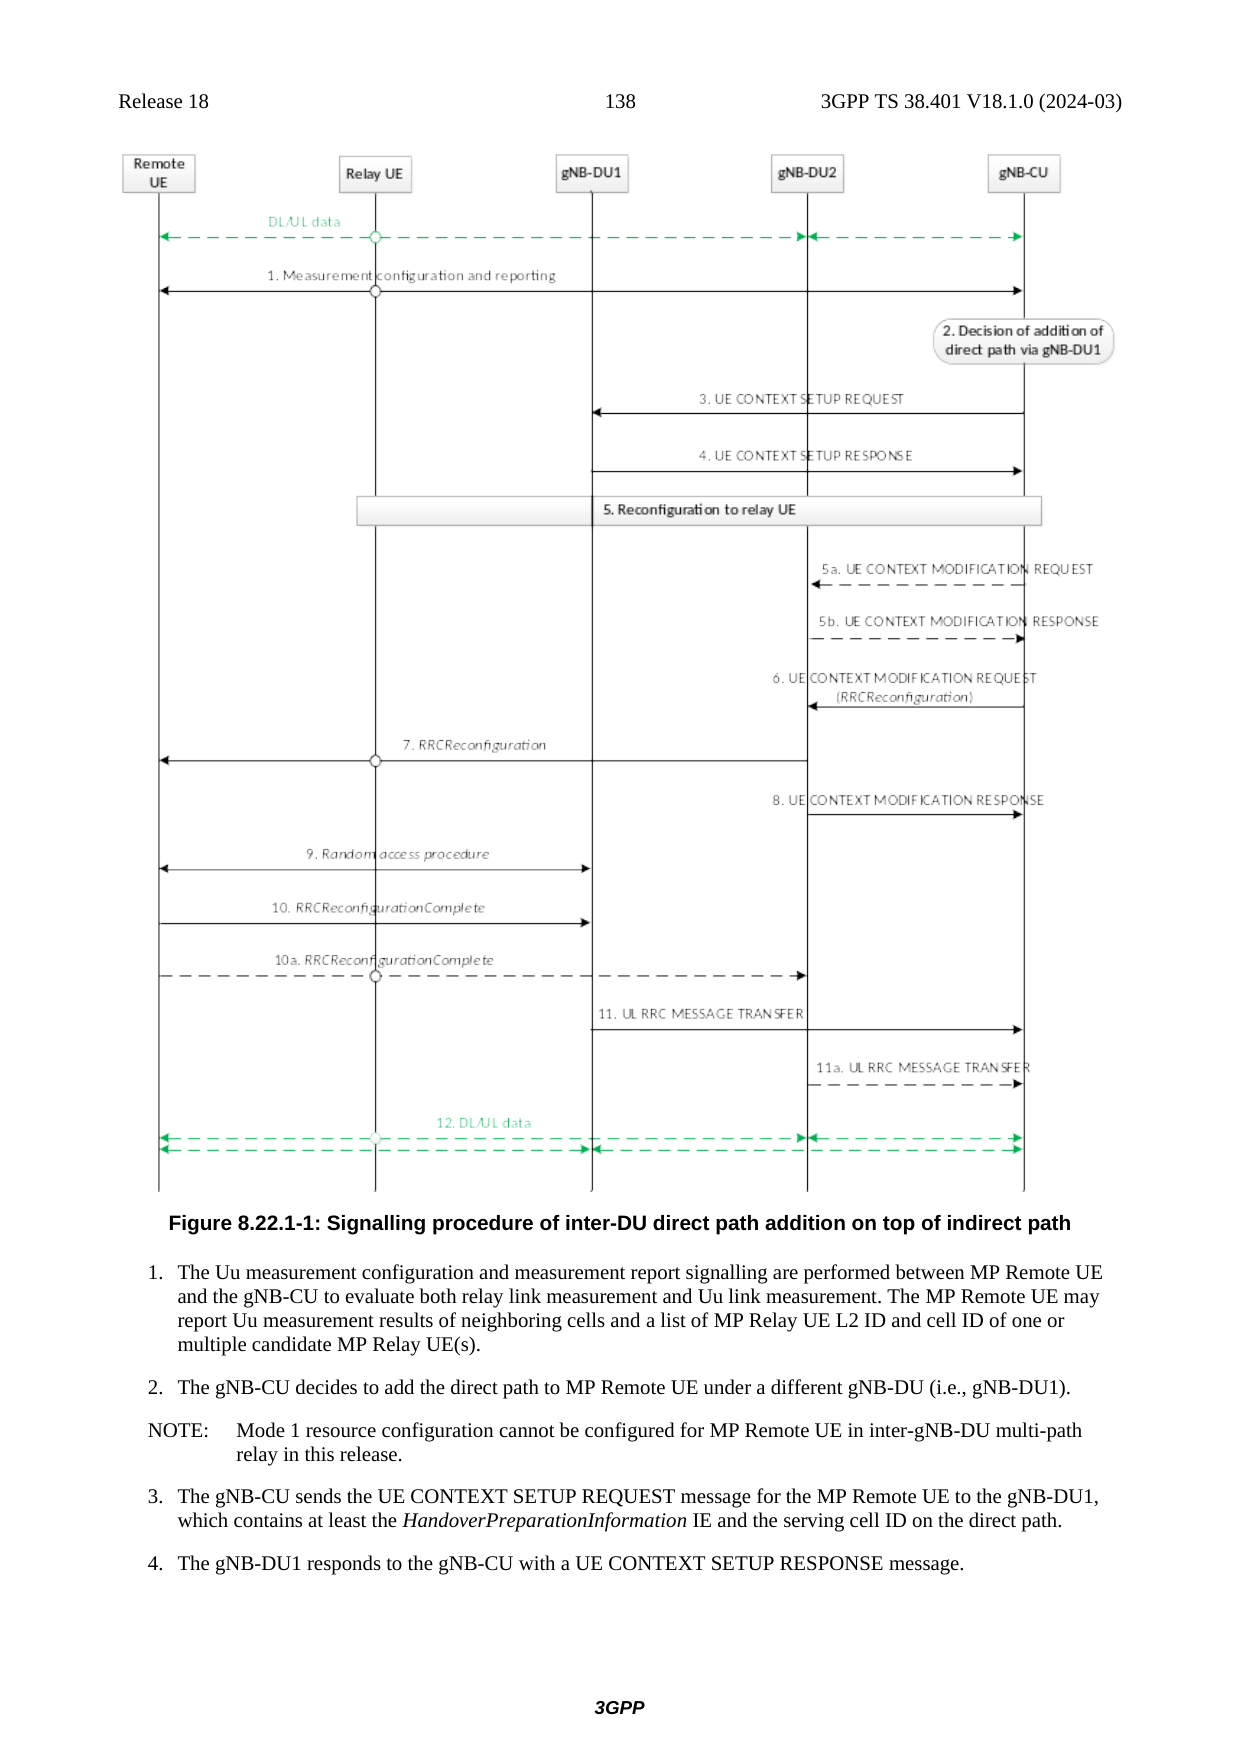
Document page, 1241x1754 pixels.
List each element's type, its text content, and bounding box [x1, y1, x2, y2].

text 4. The gNB-DU1 responds to the gNB-CU with a UE CONTEXT SETUP RESPONSE message. [148, 1551, 1122, 1575]
text 2. The gNB-CU decides to add the direct path to MP Remote UE under a different gNB-DU (i.e., gNB-DU1). [148, 1375, 1122, 1399]
text 3. The gNB-CU sends the UE CONTEXT SETUP REQUEST message for the MP Remote UE to the gNB-DU1, which contains at least the HandoverPreparationInformation IE and the serving cell ID on the direct path. [148, 1484, 1122, 1532]
text 1. The Uu measurement configuration and measurement report signalling are performed between MP Remote UE and the gNB-CU to evaluate both relay link measurement and Uu link measurement. The MP Remote UE may report Uu measurement results of neighboring cells and a list of MP Relay UE L2 ID and cell ID of one or multiple candidate MP Relay UE(s). [148, 1260, 1122, 1356]
text Figure 8.22.1-1: Signalling procedure of inter-DU direct path addition on top of indirect path [118, 1211, 1122, 1235]
text NOTE: Mode 1 resource configuration cannot be configured for MP Remote UE in inter-gNB-DU multi-path relay in this release. [148, 1417, 1122, 1466]
